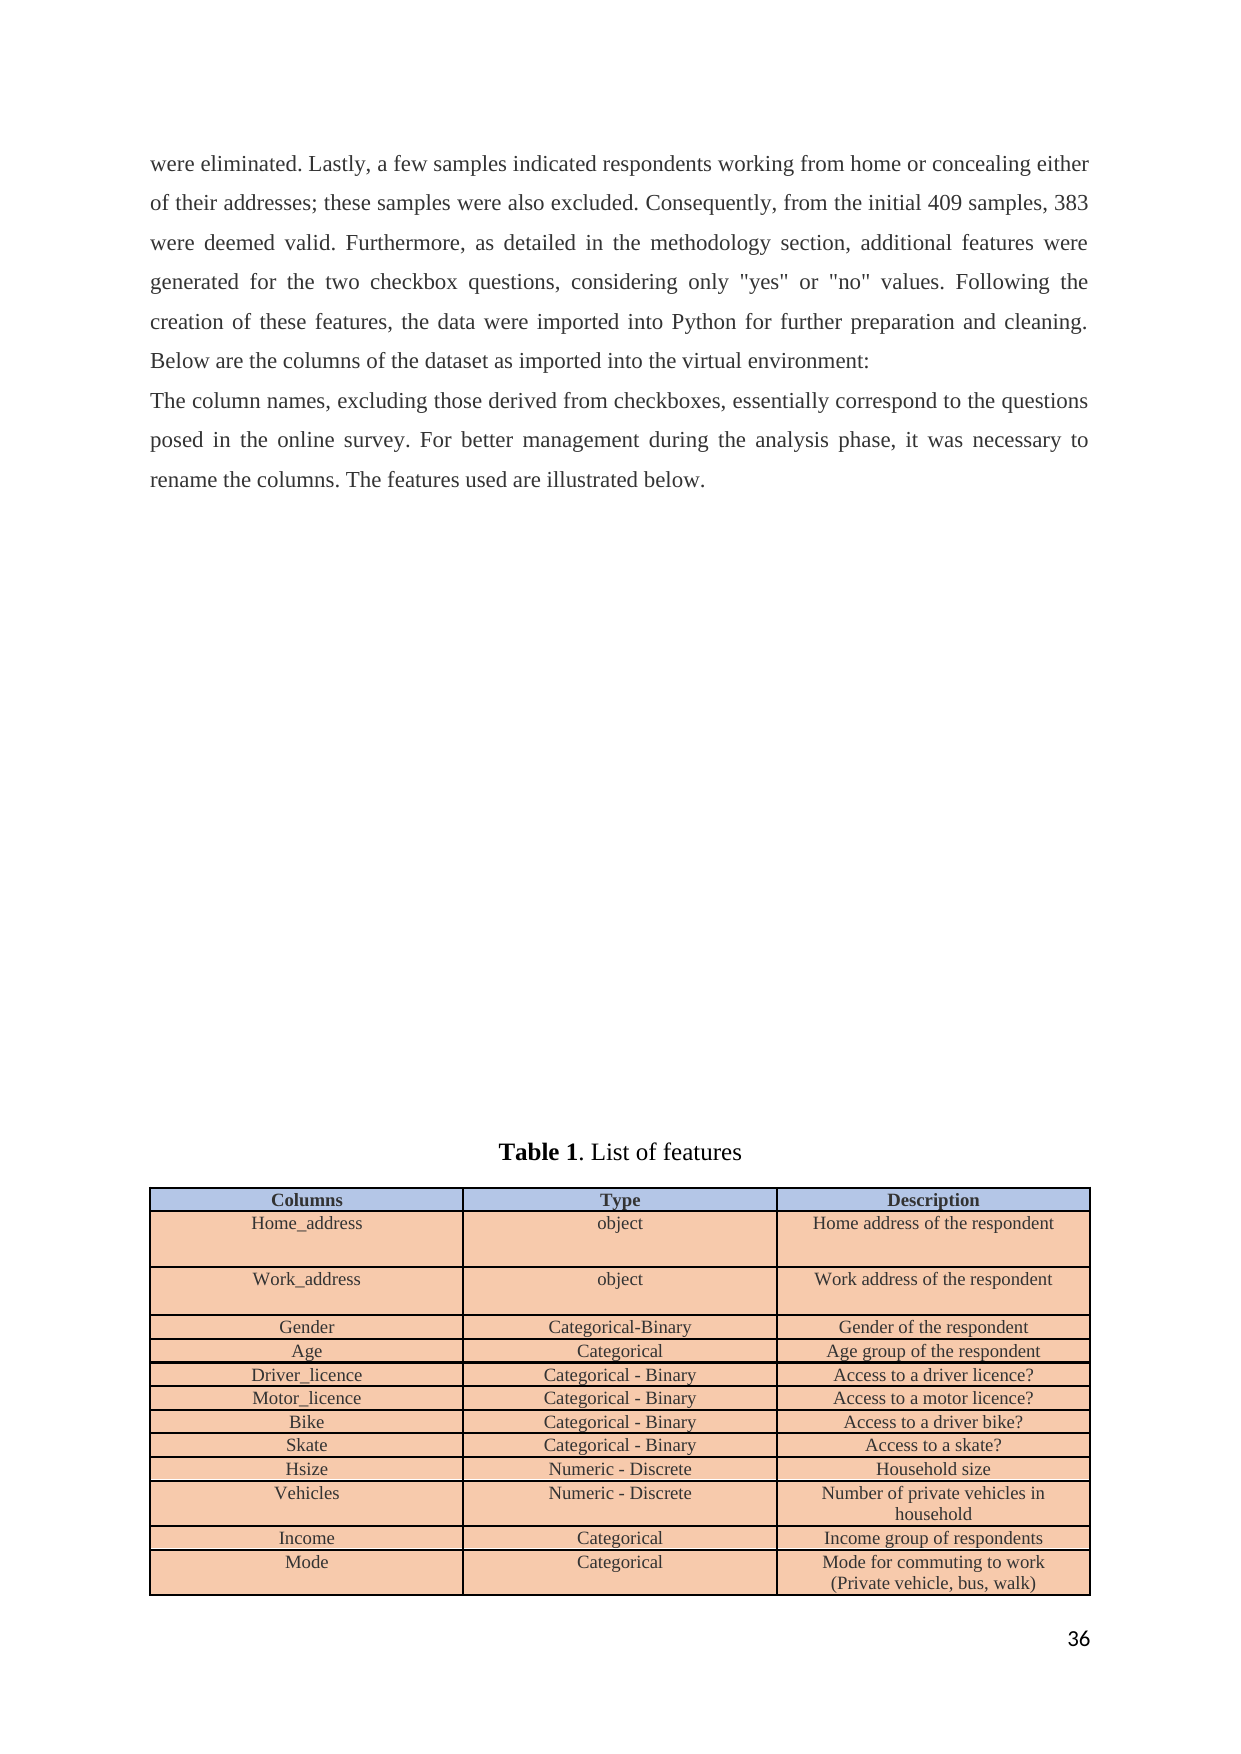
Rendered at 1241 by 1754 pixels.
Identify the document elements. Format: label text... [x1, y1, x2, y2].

table_cell Vehicles [151, 1482, 462, 1525]
table_cell Bike [151, 1411, 462, 1432]
table_cell Categorical [464, 1527, 776, 1548]
table_cell Work address of the respondent [778, 1268, 1089, 1314]
table_cell object [464, 1268, 776, 1314]
table_cell Mode [151, 1551, 462, 1594]
table_header Type [464, 1189, 776, 1210]
table_cell Access to a motor licence? [778, 1387, 1089, 1409]
table_cell Household size [778, 1458, 1089, 1479]
table_cell Motor_licence [151, 1387, 462, 1409]
table_cell Income [151, 1527, 462, 1548]
text Table 1. List of features [150, 1137, 1090, 1166]
table_cell Hsize [151, 1458, 462, 1479]
table_cell Gender of the respondent [778, 1316, 1089, 1338]
table_cell Home address of the respondent [778, 1212, 1089, 1266]
table_cell object [464, 1212, 776, 1266]
table_cell Access to a driver licence? [778, 1364, 1089, 1385]
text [150, 150, 1090, 374]
table_header Description [778, 1189, 1089, 1210]
table_cell Numeric - Discrete [464, 1458, 776, 1479]
table_cell Categorical - Binary [464, 1411, 776, 1432]
table_header Columns [151, 1189, 462, 1210]
table_cell Categorical-Binary [464, 1316, 776, 1338]
table_cell Age group of the respondent [778, 1340, 1089, 1361]
table_cell Home_address [151, 1212, 462, 1266]
table_cell Driver_licence [151, 1364, 462, 1385]
text The column names, excluding those derived from checkboxes, essentially correspond to the questions posed in the online survey. For better management during the analysis phase, it was necessary to rename the columns. The features used are illustrated below. [150, 387, 1090, 492]
table_cell Categorical - Binary [464, 1434, 776, 1456]
table_cell Categorical - Binary [464, 1387, 776, 1409]
table_cell Access to a skate? [778, 1434, 1089, 1456]
table_cell Categorical [464, 1340, 776, 1361]
table_cell Numeric - Discrete [464, 1482, 776, 1525]
table_cell Work_address [151, 1268, 462, 1314]
table_cell Categorical [464, 1551, 776, 1594]
table_cell Age [151, 1340, 462, 1361]
table_cell Number of private vehicles in household [778, 1482, 1089, 1525]
table_cell Mode for commuting to work (Private vehicle, bus, walk) [778, 1551, 1089, 1594]
table_cell Access to a driver bike? [778, 1411, 1089, 1432]
table_cell Skate [151, 1434, 462, 1456]
table_cell Gender [151, 1316, 462, 1338]
table_cell Income group of respondents [778, 1527, 1089, 1548]
table_cell Categorical - Binary [464, 1364, 776, 1385]
